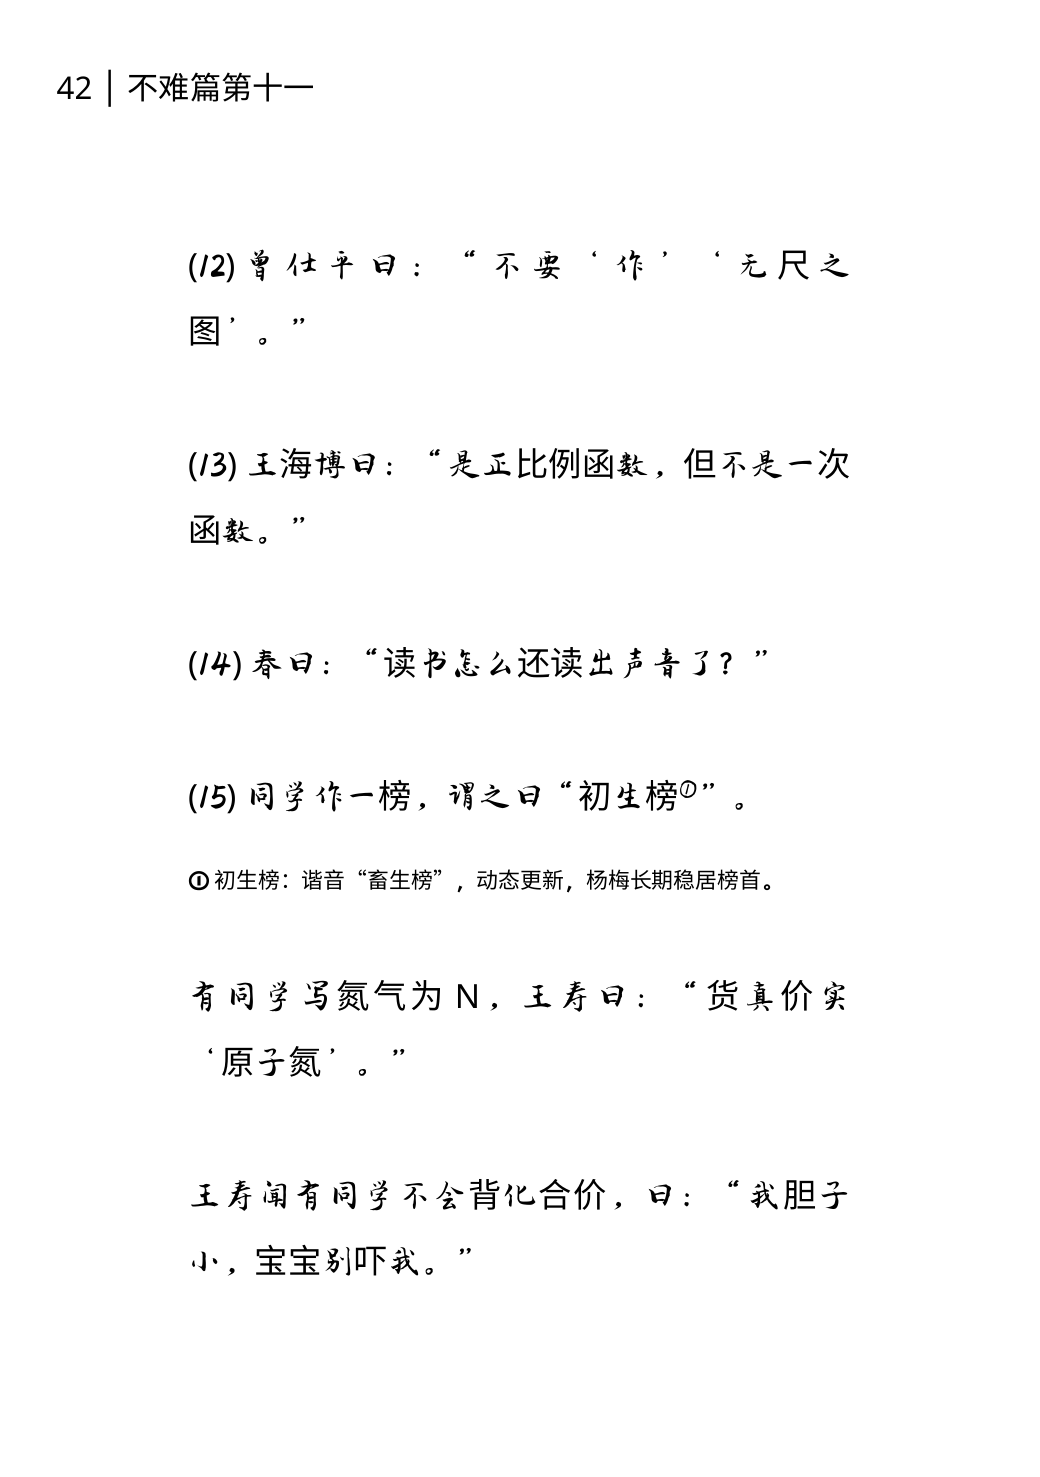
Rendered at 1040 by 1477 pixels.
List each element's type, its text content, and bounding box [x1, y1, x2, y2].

list 曾仕平曰：“不要‘作’‘无尺之图’。” [188, 233, 852, 366]
list 同学作一榜，谓之曰“初生榜①”。 [188, 764, 852, 831]
list 王海博曰：“是正比例函数，但不是一次函数。” [188, 432, 852, 565]
text 有同学写氮气为N，王寿曰：“货真价实‘原子氮’。” [188, 964, 852, 1097]
text 王寿闻有同学不会背化合价，曰：“我胆子小，宝宝别吓我。” [188, 1163, 852, 1296]
text ①初生榜：谐音“畜生榜”，动态更新，杨梅长期稳居榜首。 [188, 864, 852, 897]
list 春曰：“读书怎么还读出声音了？” [188, 632, 852, 698]
